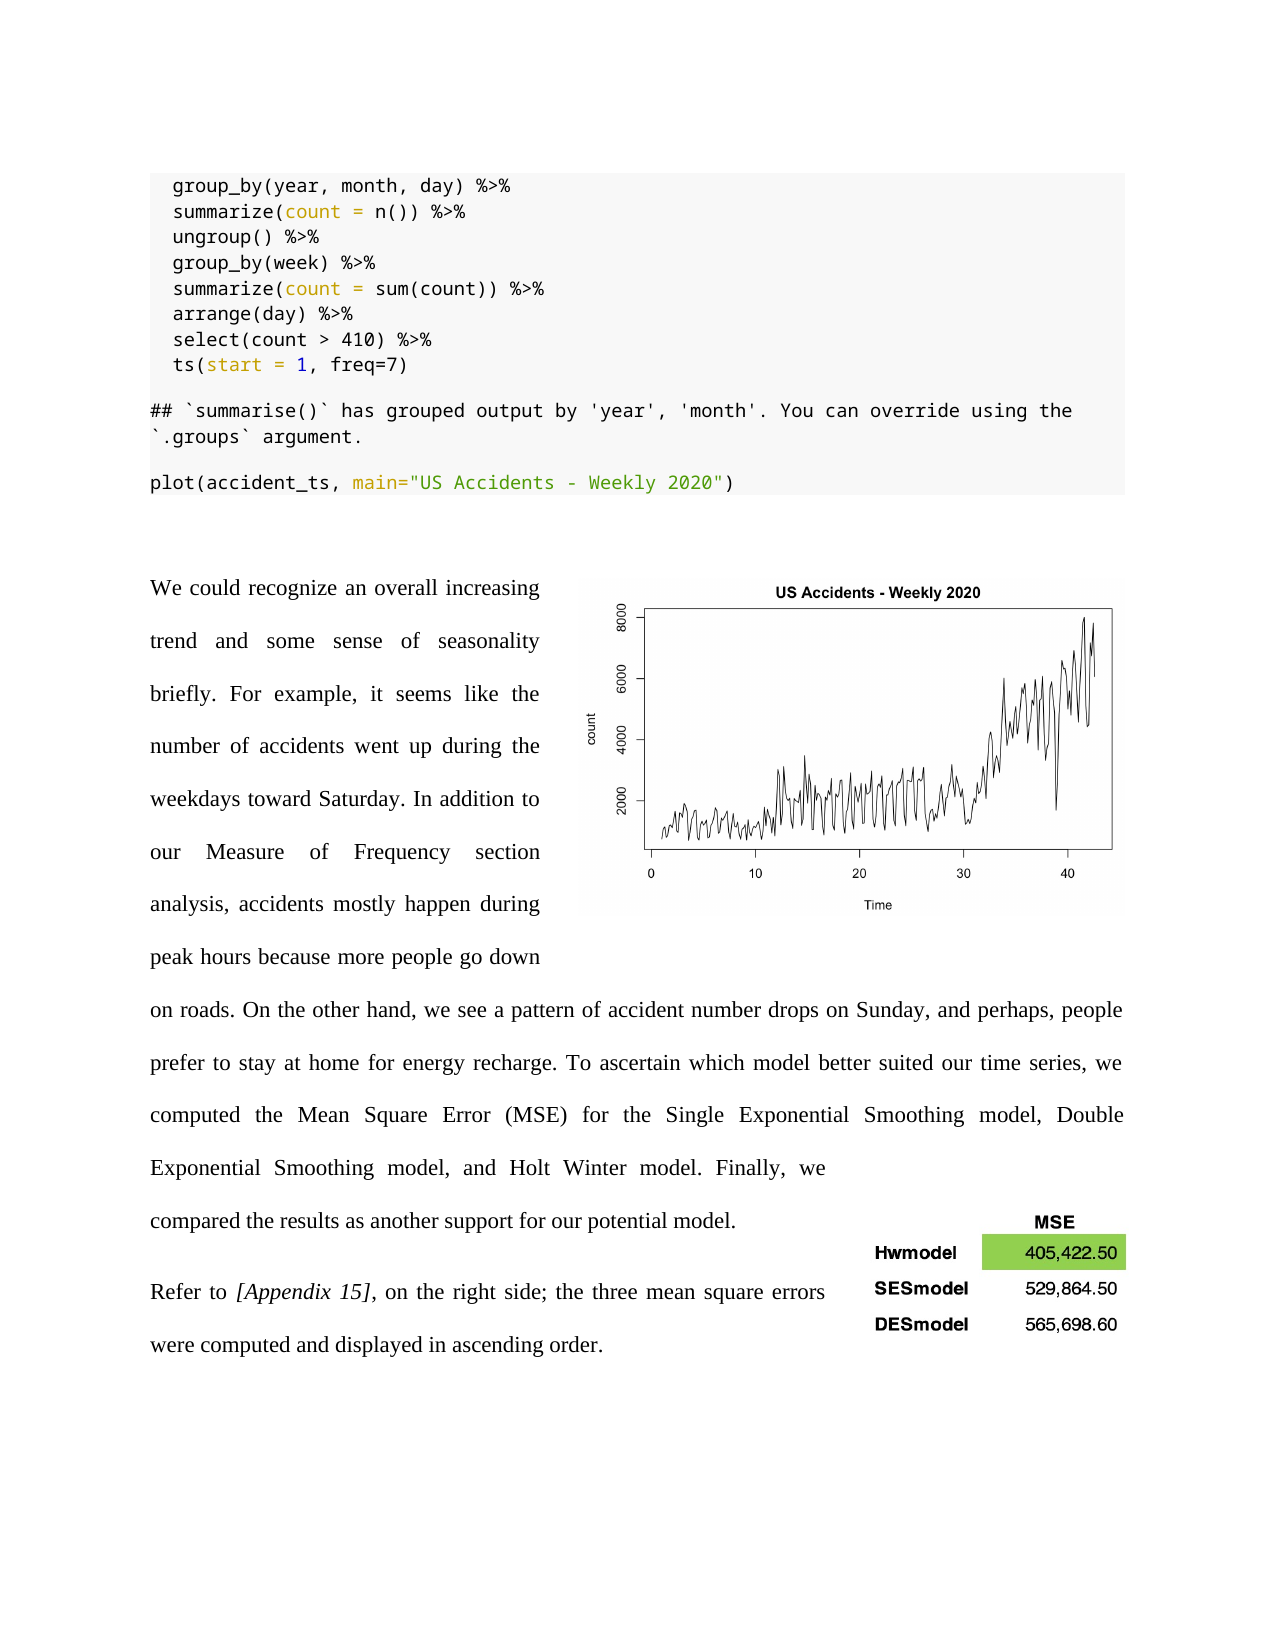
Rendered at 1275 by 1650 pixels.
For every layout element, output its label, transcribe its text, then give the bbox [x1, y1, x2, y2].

picture [578, 578, 1125, 916]
text Refer to [Appendix 15], on the right side; the three mean square errors were computed and displayed in ascending order. [150, 1278, 1125, 1357]
text plot(accident_ts, main="US Accidents - Weekly 2020") [150, 469, 1125, 495]
picture [864, 1211, 1140, 1348]
text ## `summarise()` has grouped output by 'year', 'month'. You can override using the `.groups` argument. [150, 398, 1125, 449]
